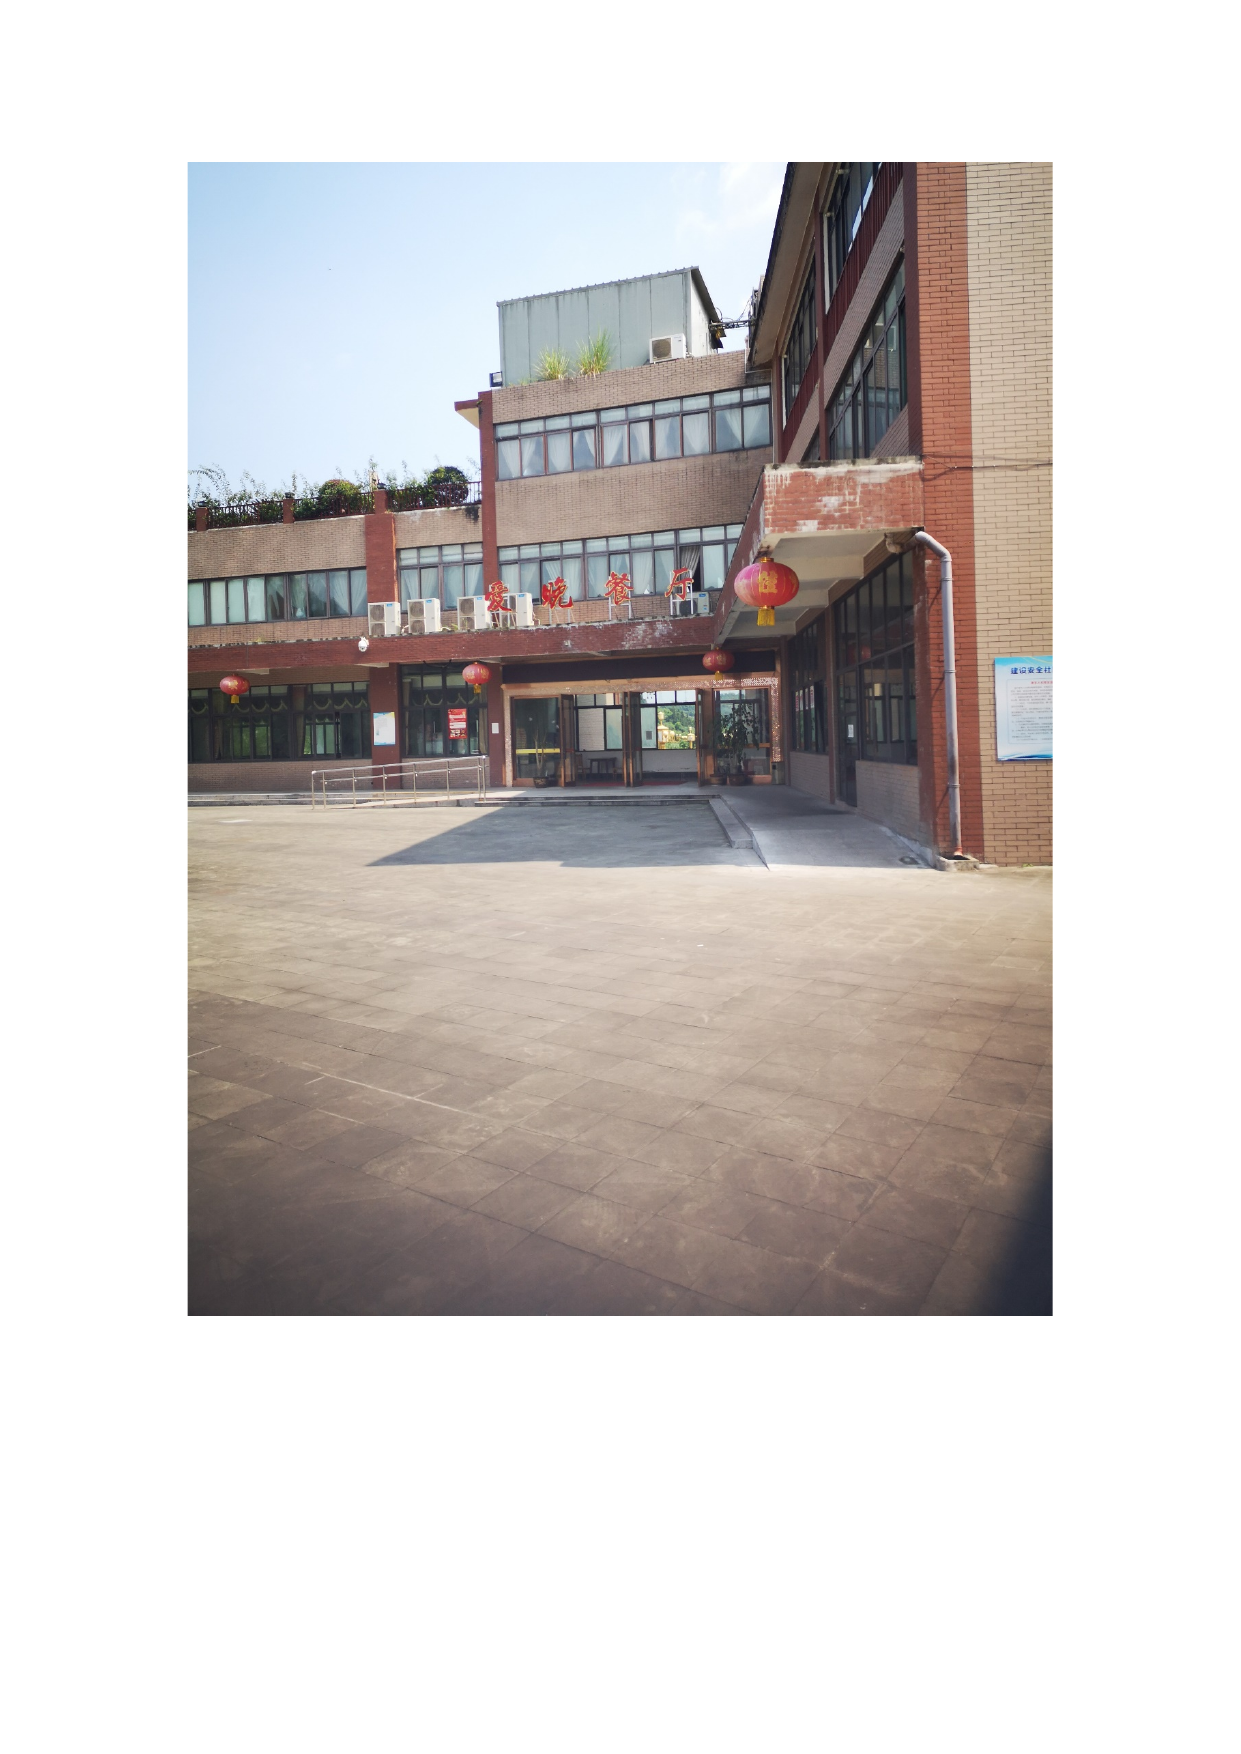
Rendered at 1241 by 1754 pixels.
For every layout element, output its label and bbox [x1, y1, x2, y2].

picture [187, 162, 1053, 1316]
